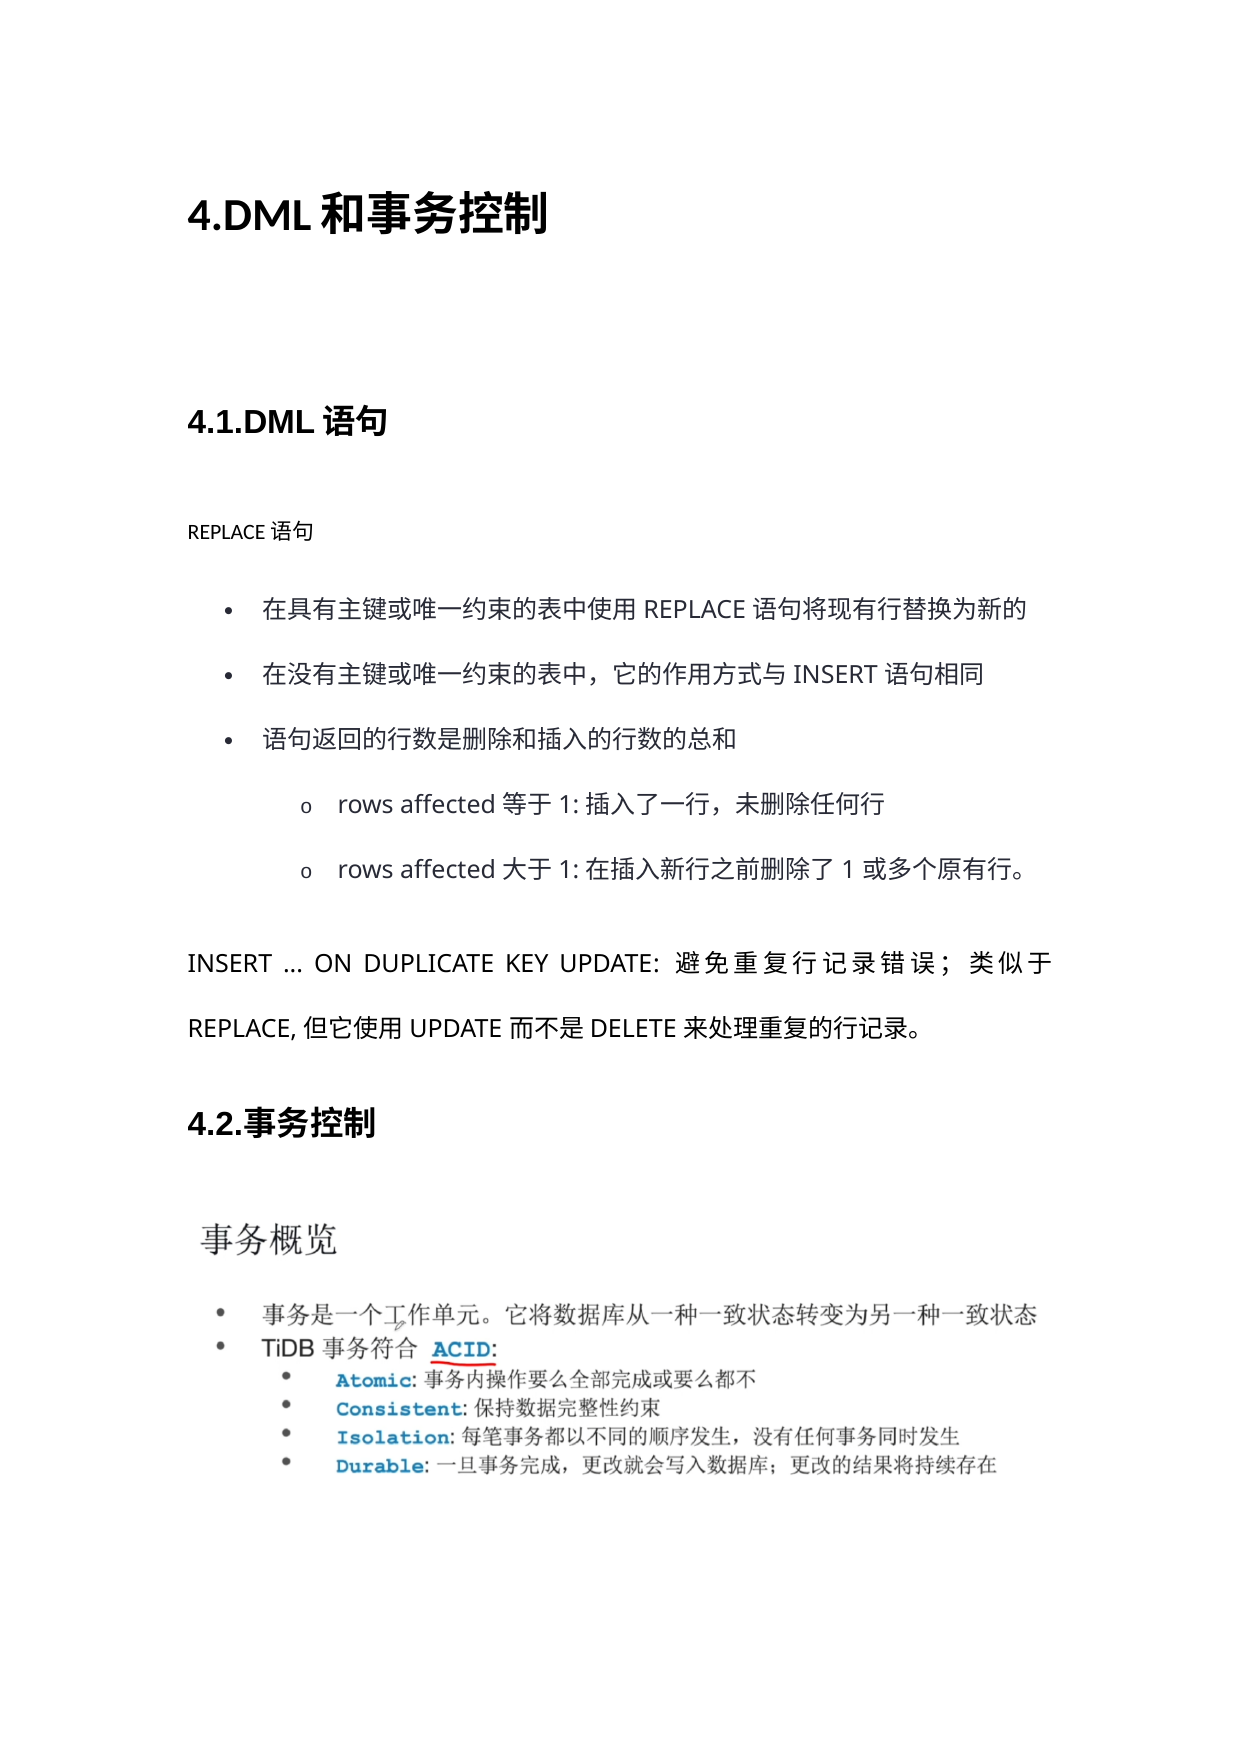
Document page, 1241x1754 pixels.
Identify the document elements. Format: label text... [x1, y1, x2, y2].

list rows affected 等于 1: 插入了一行，未删除任何行 [300, 770, 1053, 835]
picture [187, 1215, 1053, 1486]
subtitle 4.1.DML语句 [187, 387, 1053, 452]
list 在没有主键或唯一约束的表中，它的作用方式与 INSERT 语句相同 [225, 640, 1053, 705]
list rows affected 大于 1: 在插入新行之前删除了 1 或多个原有行。 [300, 835, 1053, 900]
text REPLACE 语句 [187, 513, 1053, 546]
subtitle 4.2.事务控制 [187, 1088, 1053, 1153]
list 在具有主键或唯一约束的表中使用 REPLACE 语句将现有行替换为新的 [225, 575, 1053, 640]
list 语句返回的行数是删除和插入的行数的总和 [225, 705, 1053, 770]
list INSERT ... ON DUPLICATE KEY UPDATE: 避免重复行记录错误；类似于 REPLACE, 但它使用 UPDATE 而不是 DELETE 来处理重复的行记录。 [187, 929, 1053, 1059]
subtitle 4.DML和事务控制 [187, 162, 1053, 259]
